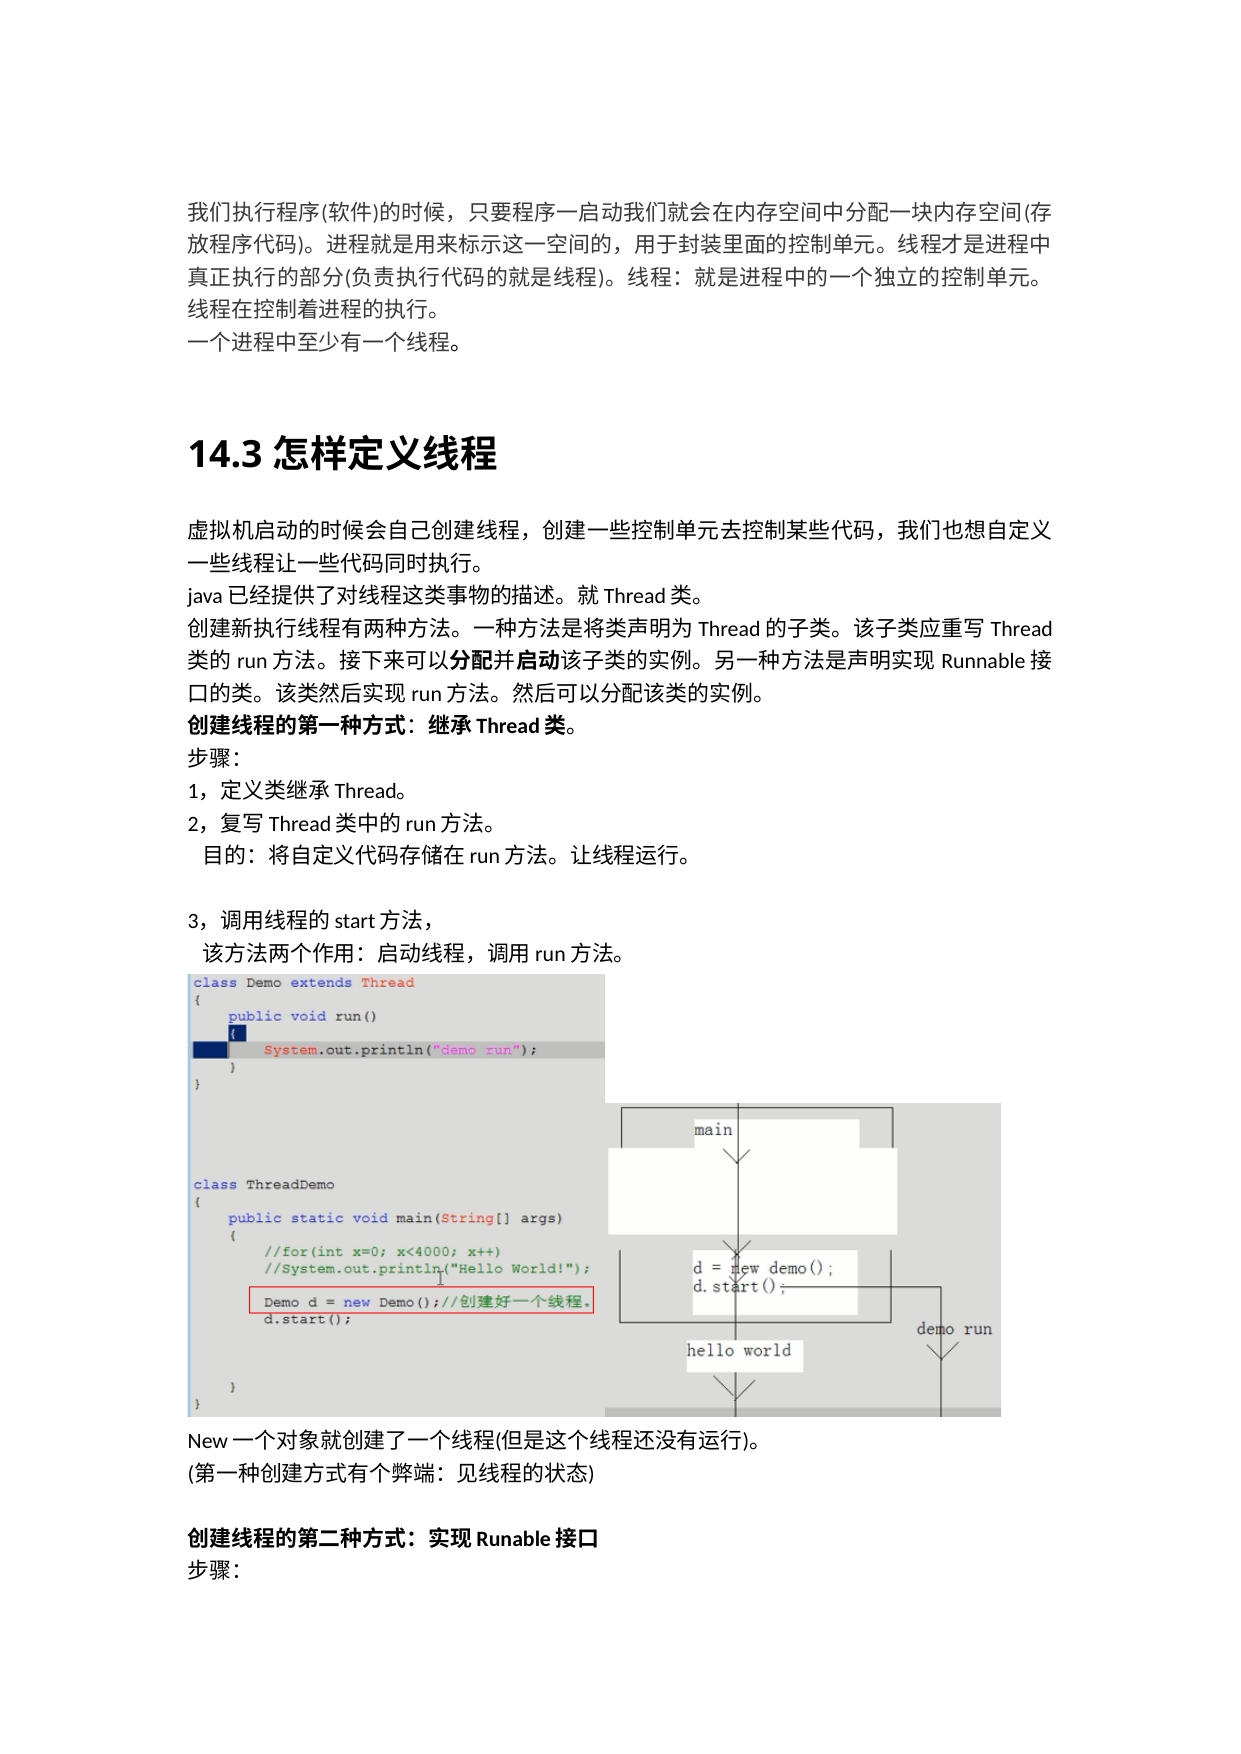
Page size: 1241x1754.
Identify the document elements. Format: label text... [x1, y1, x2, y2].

text 步骤： [187, 740, 1053, 773]
text 虚拟机启动的时候会自己创建线程，创建一些控制单元去控制某些代码，我们也想自定义一些线程让一些代码同时执行。 [187, 513, 1053, 578]
text 步骤： [187, 1553, 1053, 1585]
text java已经提供了对线程这类事物的描述。就Thread类。 [187, 578, 1053, 610]
text 目的：将自定义代码存储在run方法。让线程运行。 [187, 838, 1053, 870]
text 一个进程中至少有一个线程。 [187, 324, 1053, 357]
text New一个对象就创建了一个线程(但是这个线程还没有运行)。 [187, 1423, 1053, 1455]
text 1，定义类继承Thread。 [187, 773, 1053, 805]
text 创建线程的第一种方式：继承Thread类。 [187, 708, 1053, 740]
text 3，调用线程的start方法， [187, 903, 1053, 935]
picture [187, 974, 1002, 1417]
text 该方法两个作用：启动线程，调用run方法。 [187, 935, 1053, 968]
text 创建新执行线程有两种方法。一种方法是将类声明为 Thread 的子类。该子类应重写 Thread 类的 run 方法。接下来可以分配并启动该子类的实例。另一种方法是声明实现 Runnable 接口的类。该类然后实现 run 方法。然后可以分配该类的实例。 [187, 610, 1053, 708]
text 我们执行程序(软件)的时候，只要程序一启动我们就会在内存空间中分配一块内存空间(存放程序代码)。进程就是用来标示这一空间的，用于封装里面的控制单元。线程才是进程中真正执行的部分(负责执行代码的就是线程)。线程：就是进程中的一个独立的控制单元。线程在控制着进程的执行。 [187, 194, 1053, 324]
text 2，复写Thread类中的run方法。 [187, 805, 1053, 838]
text 创建线程的第二种方式：实现Runable接口 [187, 1520, 1053, 1553]
text (第一种创建方式有个弊端：见线程的状态) [187, 1455, 1053, 1488]
subtitle 14.3 怎样定义线程 [187, 419, 1053, 484]
